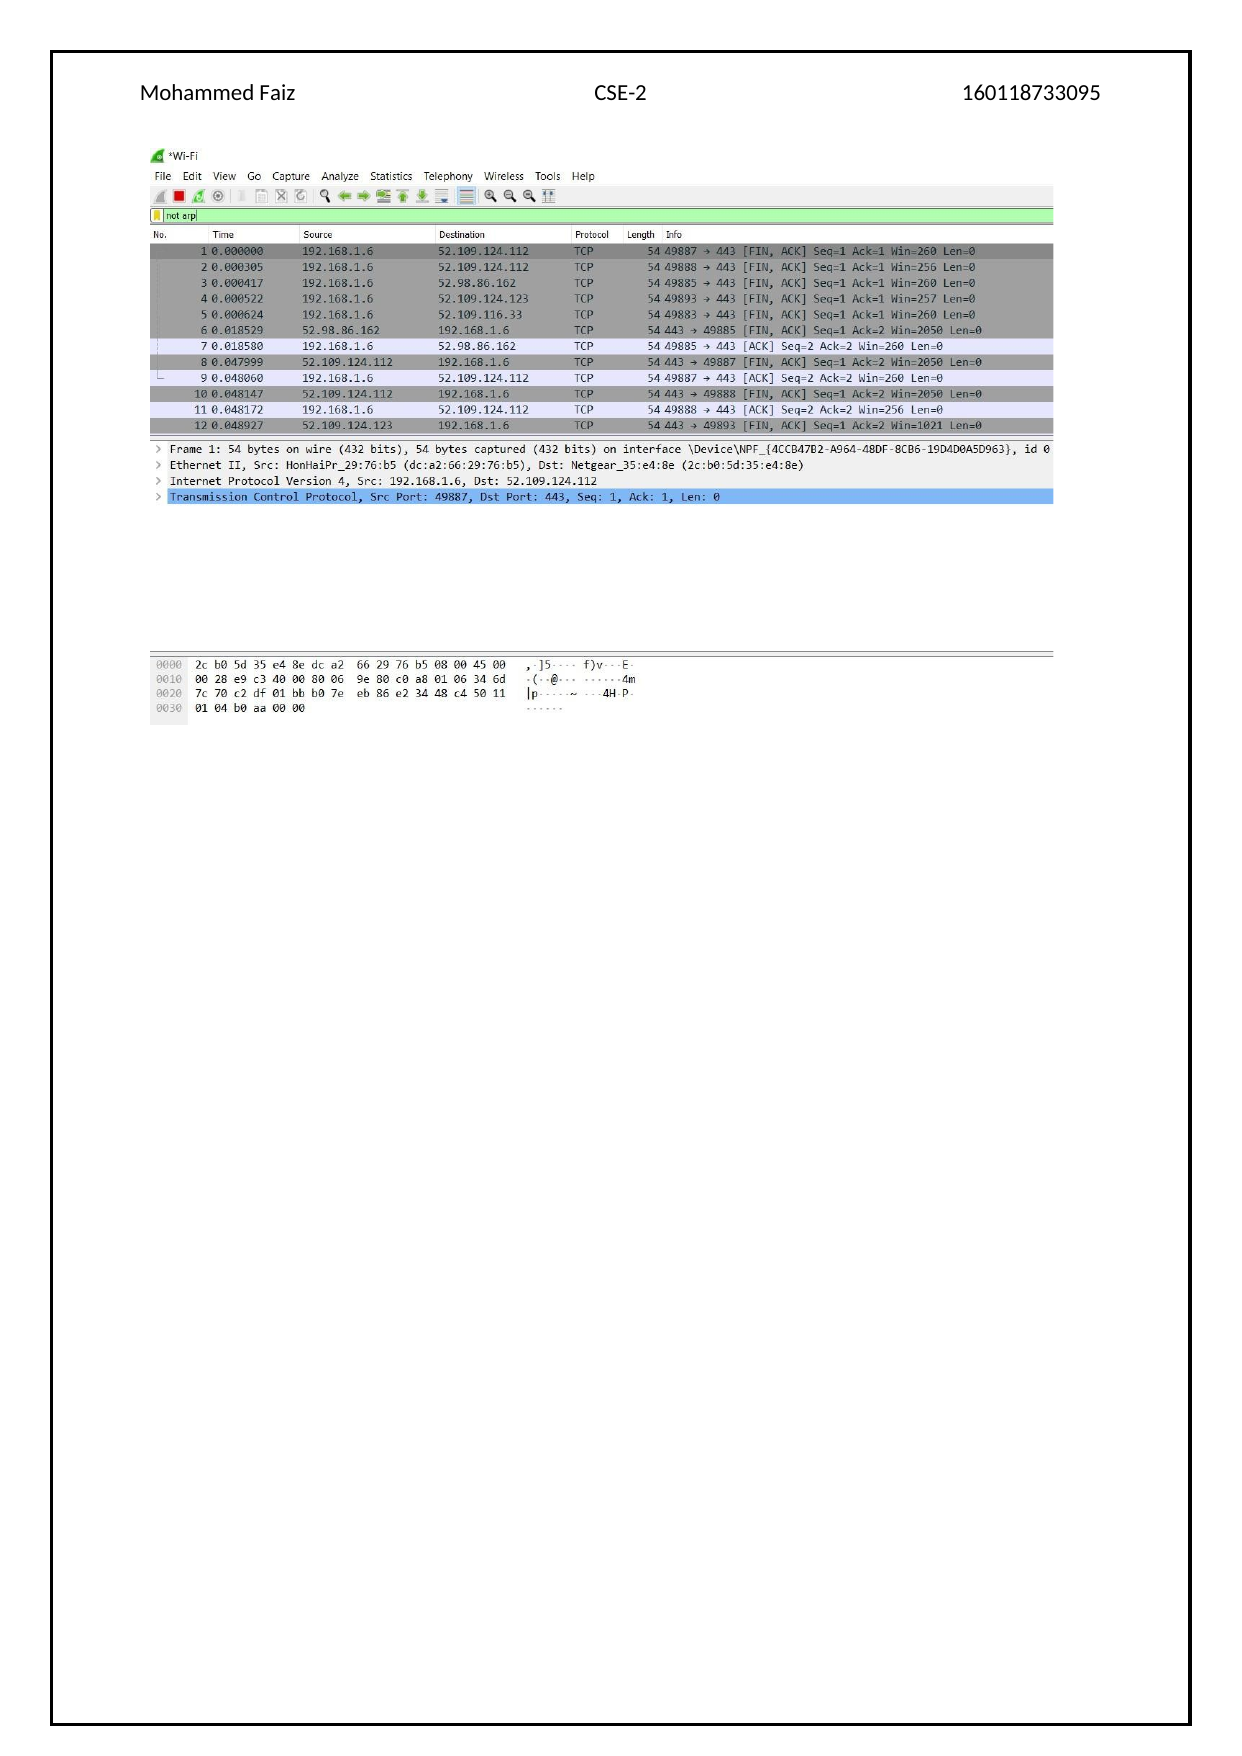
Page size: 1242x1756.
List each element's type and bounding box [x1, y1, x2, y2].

picture [150, 148, 1054, 725]
